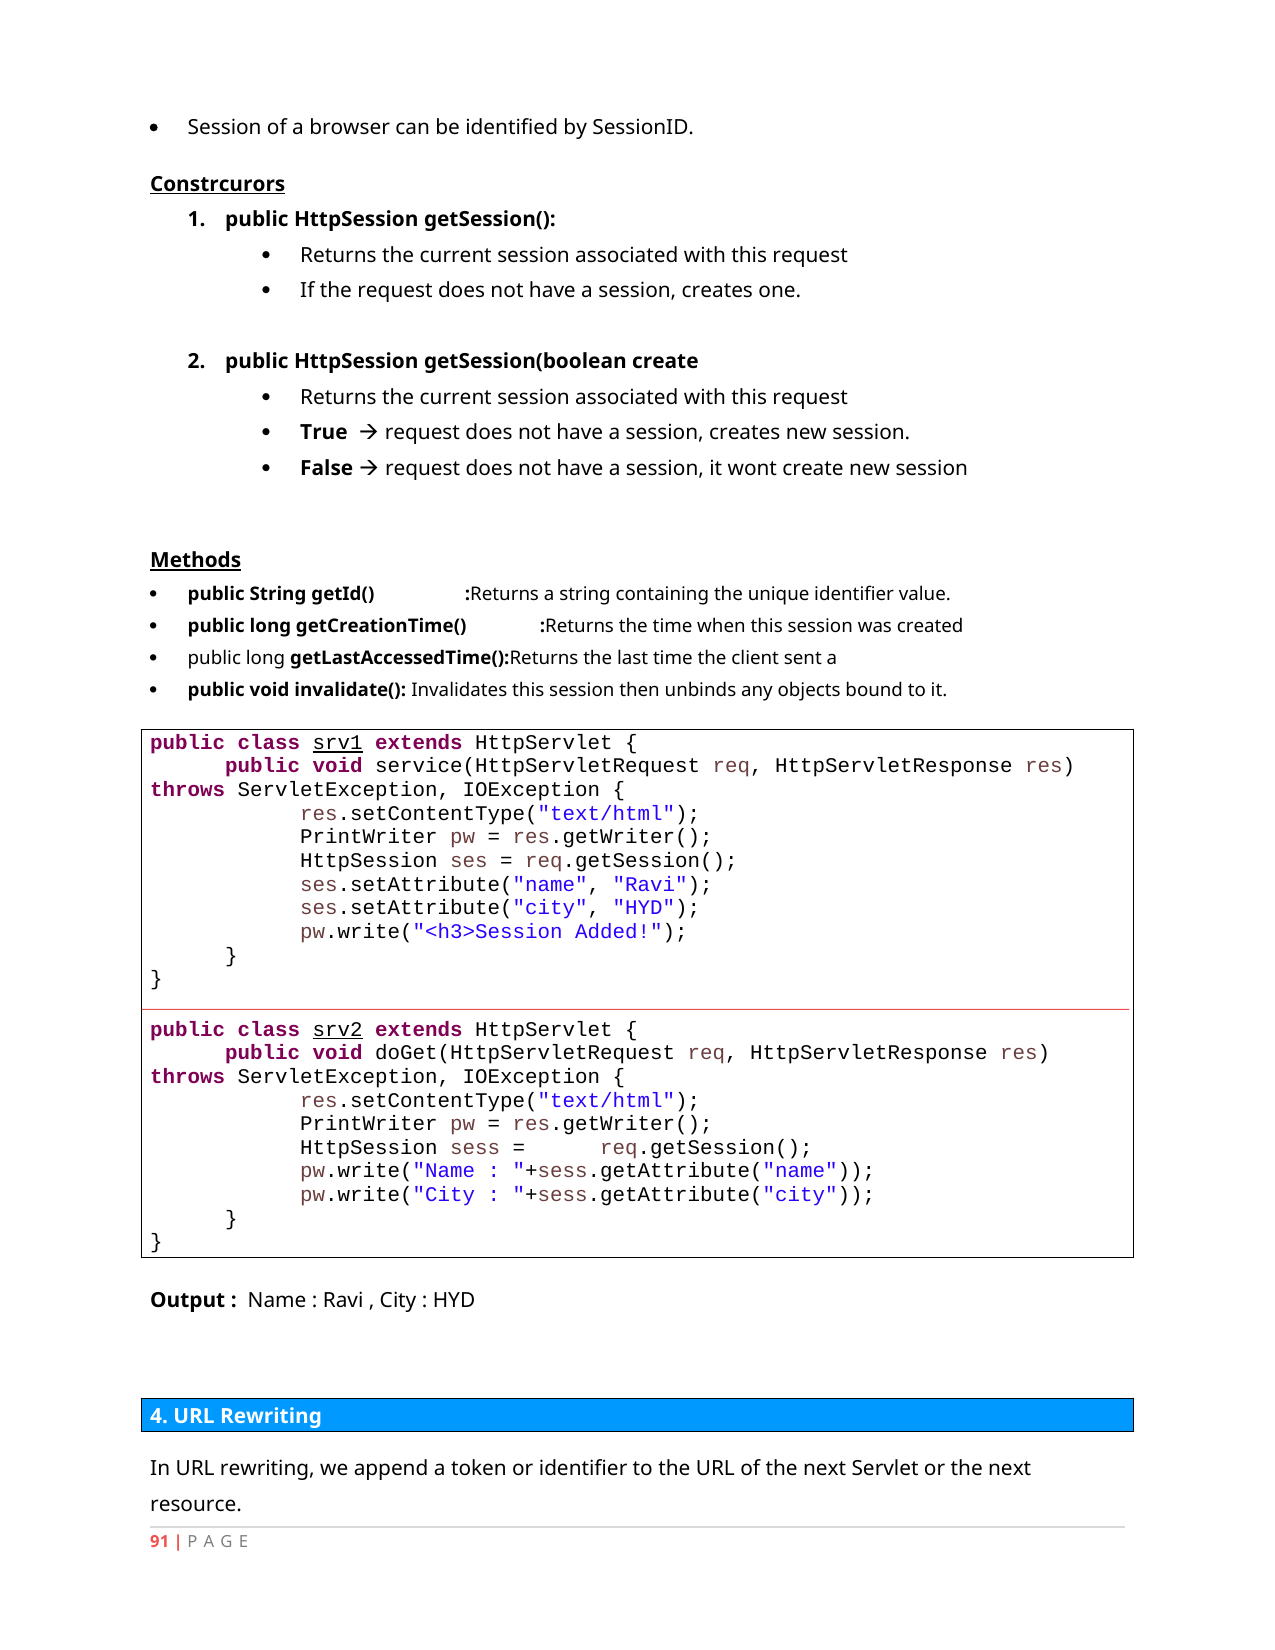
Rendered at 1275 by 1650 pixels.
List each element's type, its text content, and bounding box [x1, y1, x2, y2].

text Output : Name : Ravi , City : HYD [150, 1285, 1125, 1313]
list True request does not have a session, creates new session. [262, 417, 1125, 446]
text PrintWriter pw = res.getWriter(); [150, 1113, 1125, 1137]
text } [150, 968, 1125, 992]
text Constrcurors [150, 169, 1125, 197]
text PrintWriter pw = res.getWriter(); [150, 826, 1125, 850]
text } [150, 1208, 1125, 1228]
text pw.write("<h3>Session Added!"); [150, 921, 1125, 945]
list public void invalidate(): Invalidates this session then unbinds any objects bound to it. [150, 676, 1125, 702]
text public void service(HttpServletRequest req, HttpServletResponse res) throws ServletException, IOException { [150, 756, 1125, 803]
text In URL rewriting, we append a token or identifier to the URL of the next Servlet or the next resource. [150, 1453, 1125, 1517]
list False request does not have a session, it wont create new session [262, 453, 1125, 481]
text 4. URL Rewriting [142, 1399, 1133, 1431]
text Methods [150, 545, 1125, 573]
text HttpSession sess = req.getSession(); [150, 1137, 1125, 1161]
text } [150, 945, 1125, 968]
list public long getCreationTime() :Returns the time when this session was created [150, 612, 1125, 638]
list public HttpSession getSession(): [187, 204, 1125, 233]
text public void doGet(HttpServletRequest req, HttpServletResponse res) throws ServletException, IOException { [150, 1042, 1125, 1089]
list If the request does not have a session, creates one. [262, 275, 1125, 304]
list public String getId() :Returns a string containing the unique identifier value. [150, 580, 1125, 606]
text pw.write("City : "+sess.getAttribute("city")); [150, 1184, 1125, 1208]
text public class srv1 extends HttpServlet { [142, 730, 1133, 756]
list Returns the current session associated with this request [262, 382, 1125, 410]
text } [142, 1228, 1133, 1257]
text pw.write("Name : "+sess.getAttribute("name")); [150, 1161, 1125, 1184]
text ses.setAttribute("city", "HYD"); [150, 897, 1125, 921]
text public class srv2 extends HttpServlet { [142, 1016, 1133, 1042]
list Session of a browser can be identified by SessionID. [150, 112, 1125, 141]
text res.setContentType("text/html"); [150, 1089, 1125, 1113]
text HttpSession ses = req.getSession(); [150, 850, 1125, 874]
text ses.setAttribute("name", "Ravi"); [150, 874, 1125, 897]
text res.setContentType("text/html"); [150, 803, 1125, 826]
list public long getLastAccessedTime():Returns the last time the client sent a [150, 644, 1125, 670]
list Returns the current session associated with this request [262, 240, 1125, 268]
list public HttpSession getSession(boolean create [187, 346, 1125, 375]
